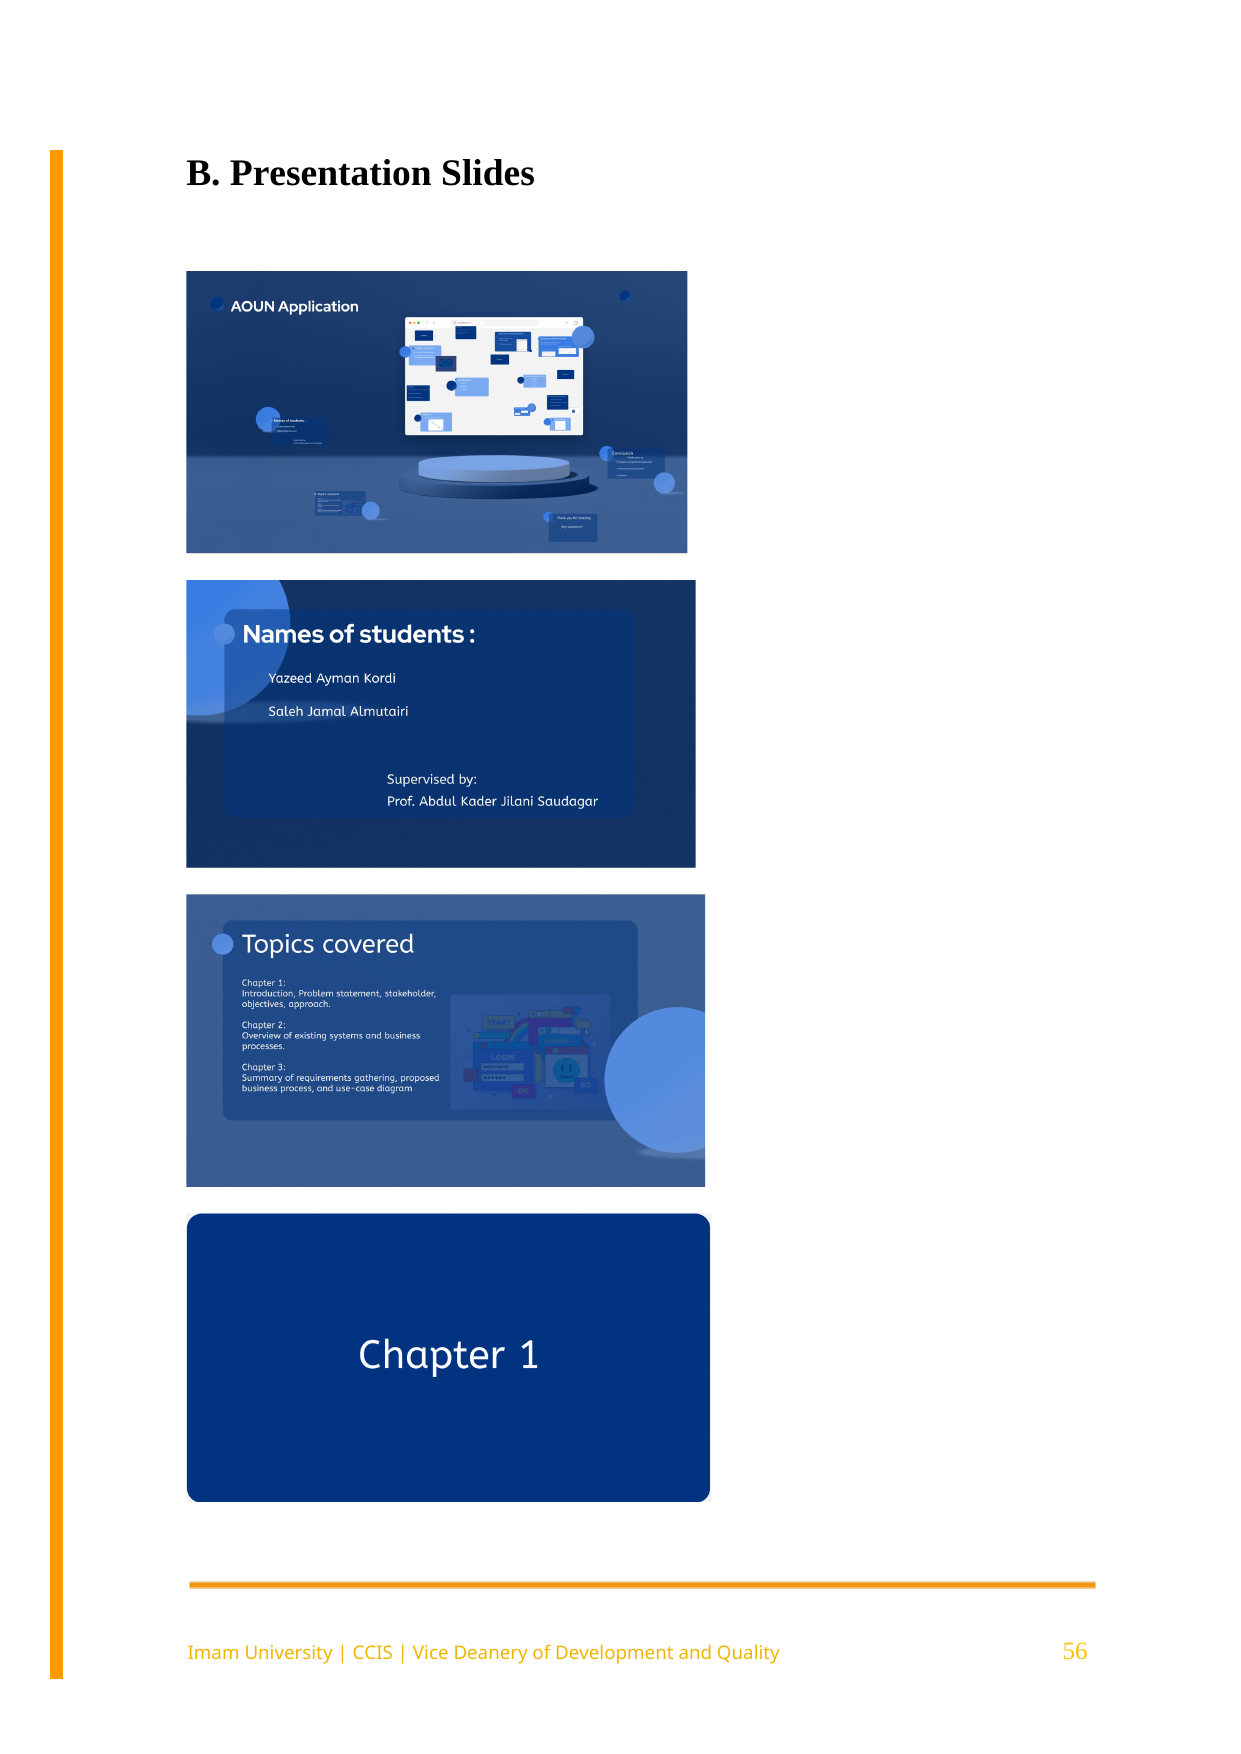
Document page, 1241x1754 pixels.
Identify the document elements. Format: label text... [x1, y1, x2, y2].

picture [186, 580, 696, 868]
subtitle B. Presentation Slides [186, 150, 1092, 193]
picture [186, 894, 705, 1187]
picture [187, 1580, 1100, 1589]
picture [186, 1213, 712, 1502]
picture [186, 271, 688, 554]
